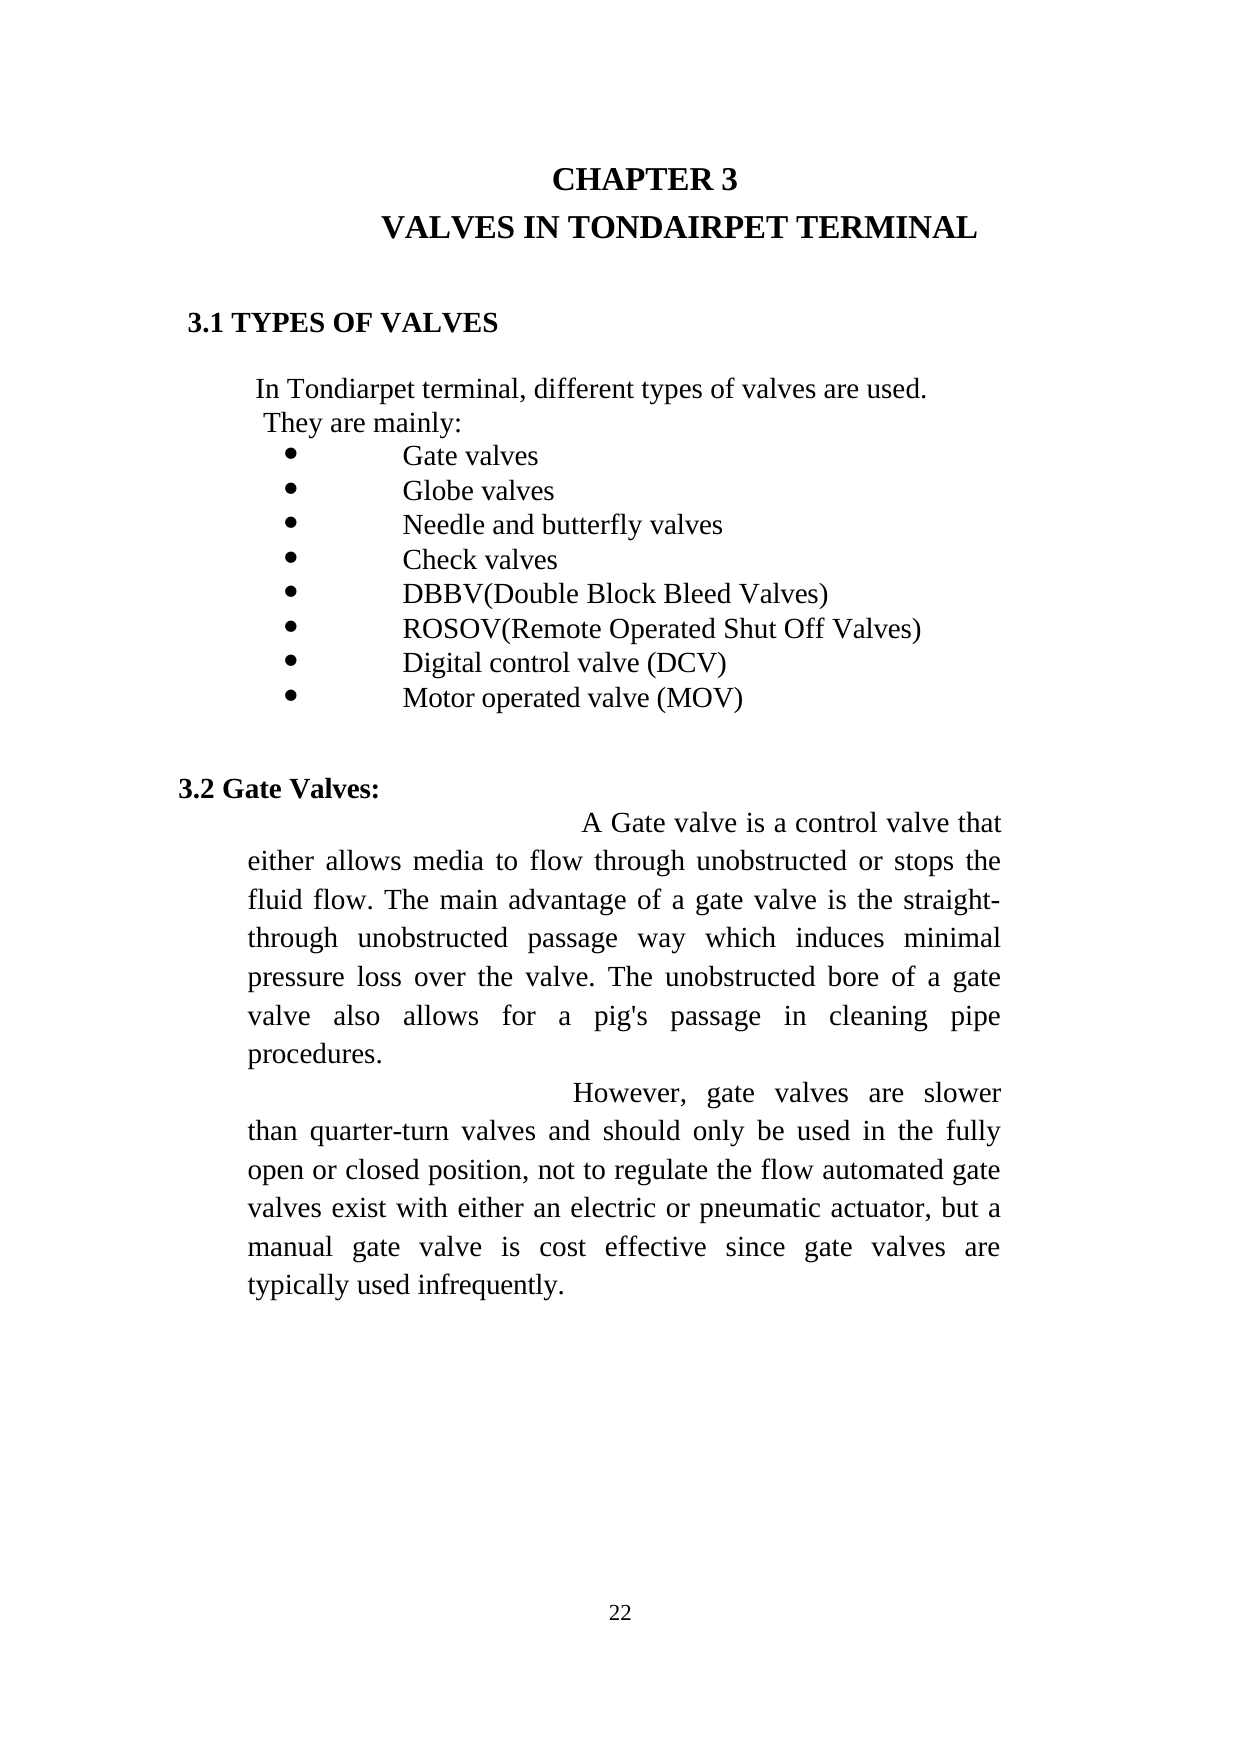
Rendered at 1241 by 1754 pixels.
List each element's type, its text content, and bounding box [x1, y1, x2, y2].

list Gate valves [285, 438, 1128, 473]
list Check valves [285, 542, 1128, 576]
subtitle VALVES IN TONDAIRPET TERMINAL [112, 207, 1021, 245]
list ROSOV(Remote Operated Shut Off Valves) [285, 611, 1128, 645]
list Globe valves [285, 473, 1128, 507]
text In Tondiarpet terminal, different types of valves are used. They are mainly: [255, 371, 941, 438]
list Digital control valve (DCV) [285, 645, 1128, 680]
list DBBV(Double Block Bleed Valves) [285, 576, 1128, 611]
subtitle 3.2 Gate Valves: [112, 771, 1128, 805]
list Needle and butterfly valves [285, 507, 1128, 542]
text However, gate valves are slower than quarter-turn valves and should only be used in the fully open or closed position, not to regulate the flow automated gate valves exist with either an electric or pneumatic actuator, but a manual gate valve is cost effective since gate valves are typically used infrequently. [247, 1075, 1002, 1301]
text 3.1 TYPES OF VALVES [187, 306, 941, 339]
subtitle CHAPTER 3 [112, 159, 1021, 198]
text A Gate valve is a control valve that either allows media to flow through unobstructed or stops the fluid flow. The main advantage of a gate valve is the straight-through unobstructed passage way which induces minimal pressure loss over the valve. The unobstructed bore of a gate valve also allows for a pig's passage in cleaning pipe procedures. [247, 805, 1002, 1070]
list Motor operated valve (MOV) [285, 680, 1128, 714]
